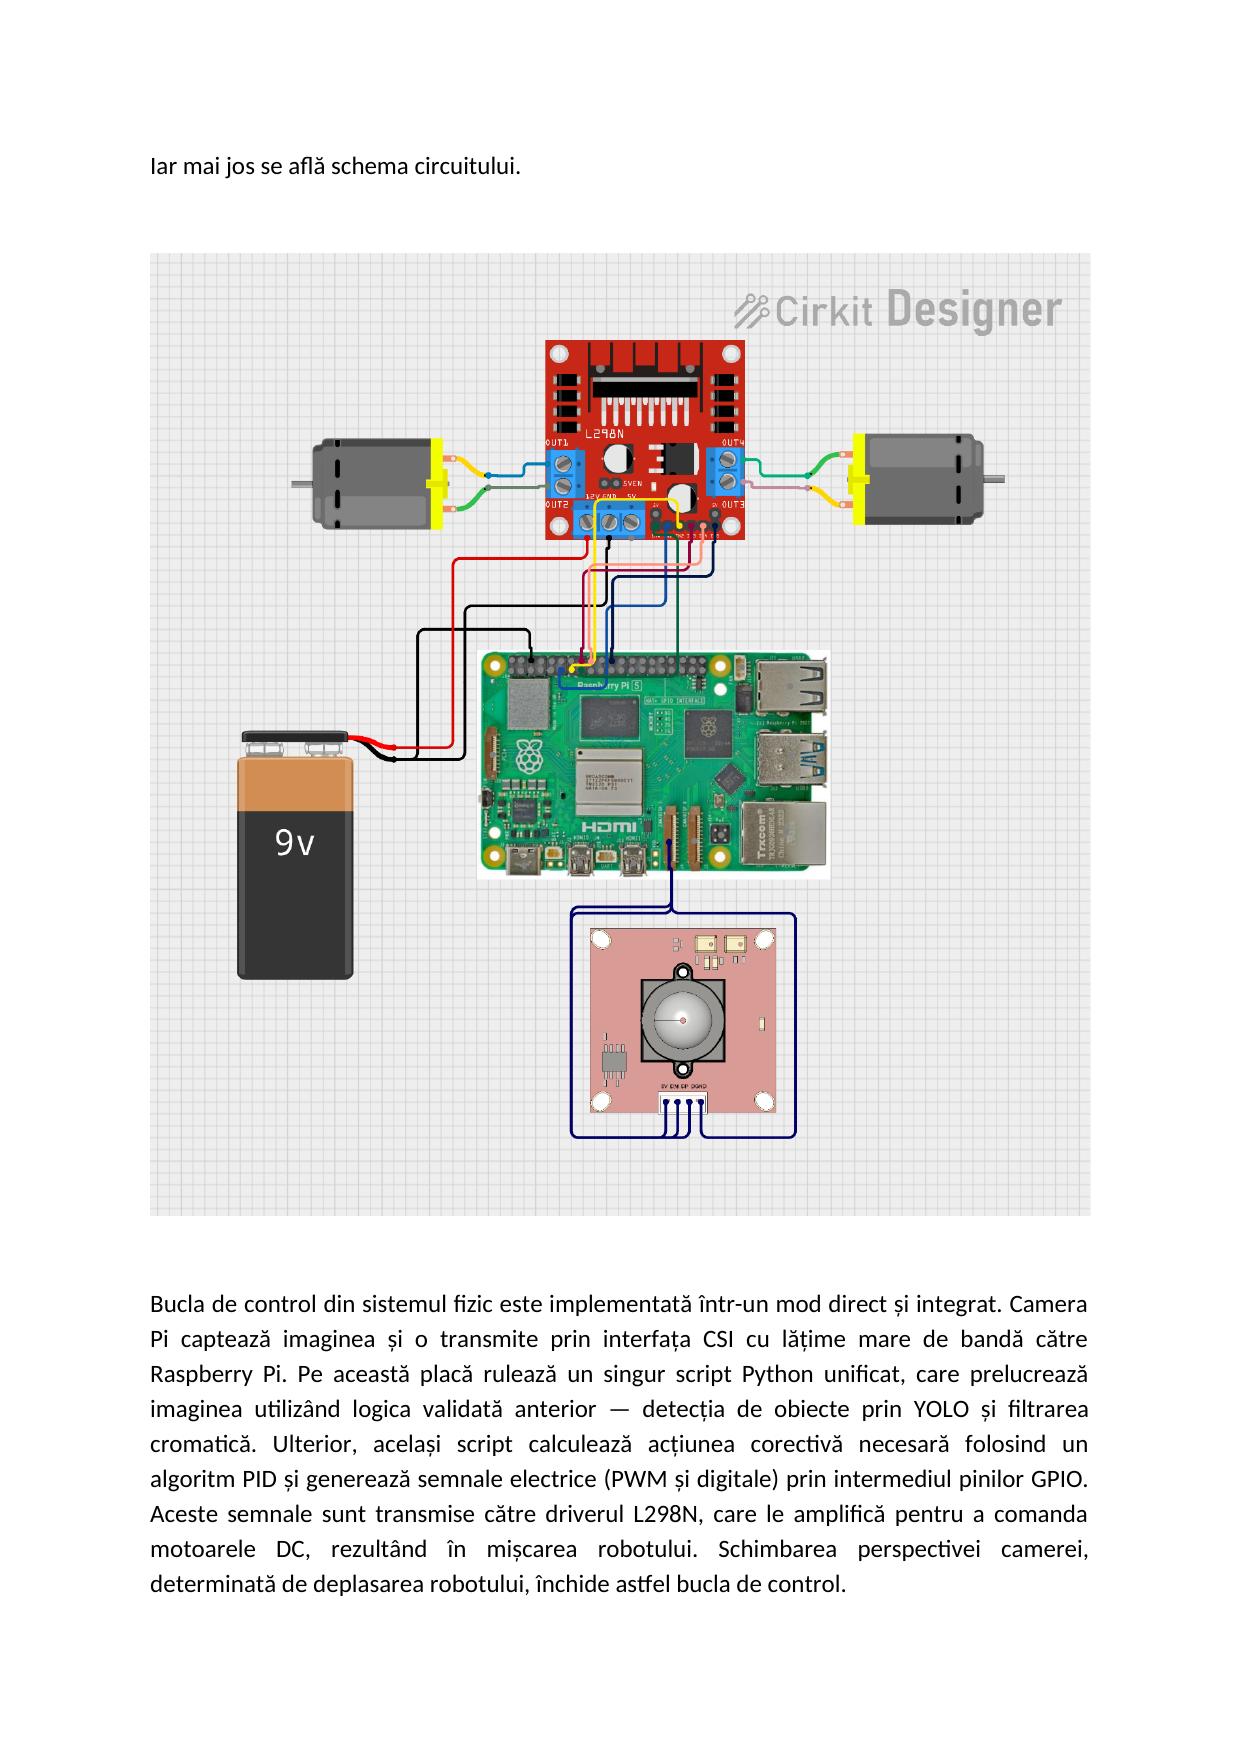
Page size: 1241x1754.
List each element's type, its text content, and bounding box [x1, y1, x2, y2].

text Iar mai jos se află schema circuitului. [150, 150, 1090, 181]
picture [150, 253, 1091, 1216]
text Bucla de control din sistemul fizic este implementată într-un mod direct și integrat. Camera Pi captează imaginea și o transmite prin interfața CSI cu lățime mare de bandă către Raspberry Pi. Pe această placă rulează un singur script Python unificat, care prelucrează imaginea utilizând logica validată anterior — detecția de obiecte prin YOLO și filtrarea cromatică. Ulterior, același script calculează acțiunea corectivă necesară folosind un algoritm PID și generează semnale electrice (PWM și digitale) prin intermediul pinilor GPIO. Aceste semnale sunt transmise către driverul L298N, care le amplifică pentru a comanda motoarele DC, rezultând în mișcarea robotului. Schimbarea perspectivei camerei, determinată de deplasarea robotului, închide astfel bucla de control. [150, 1288, 1090, 1599]
